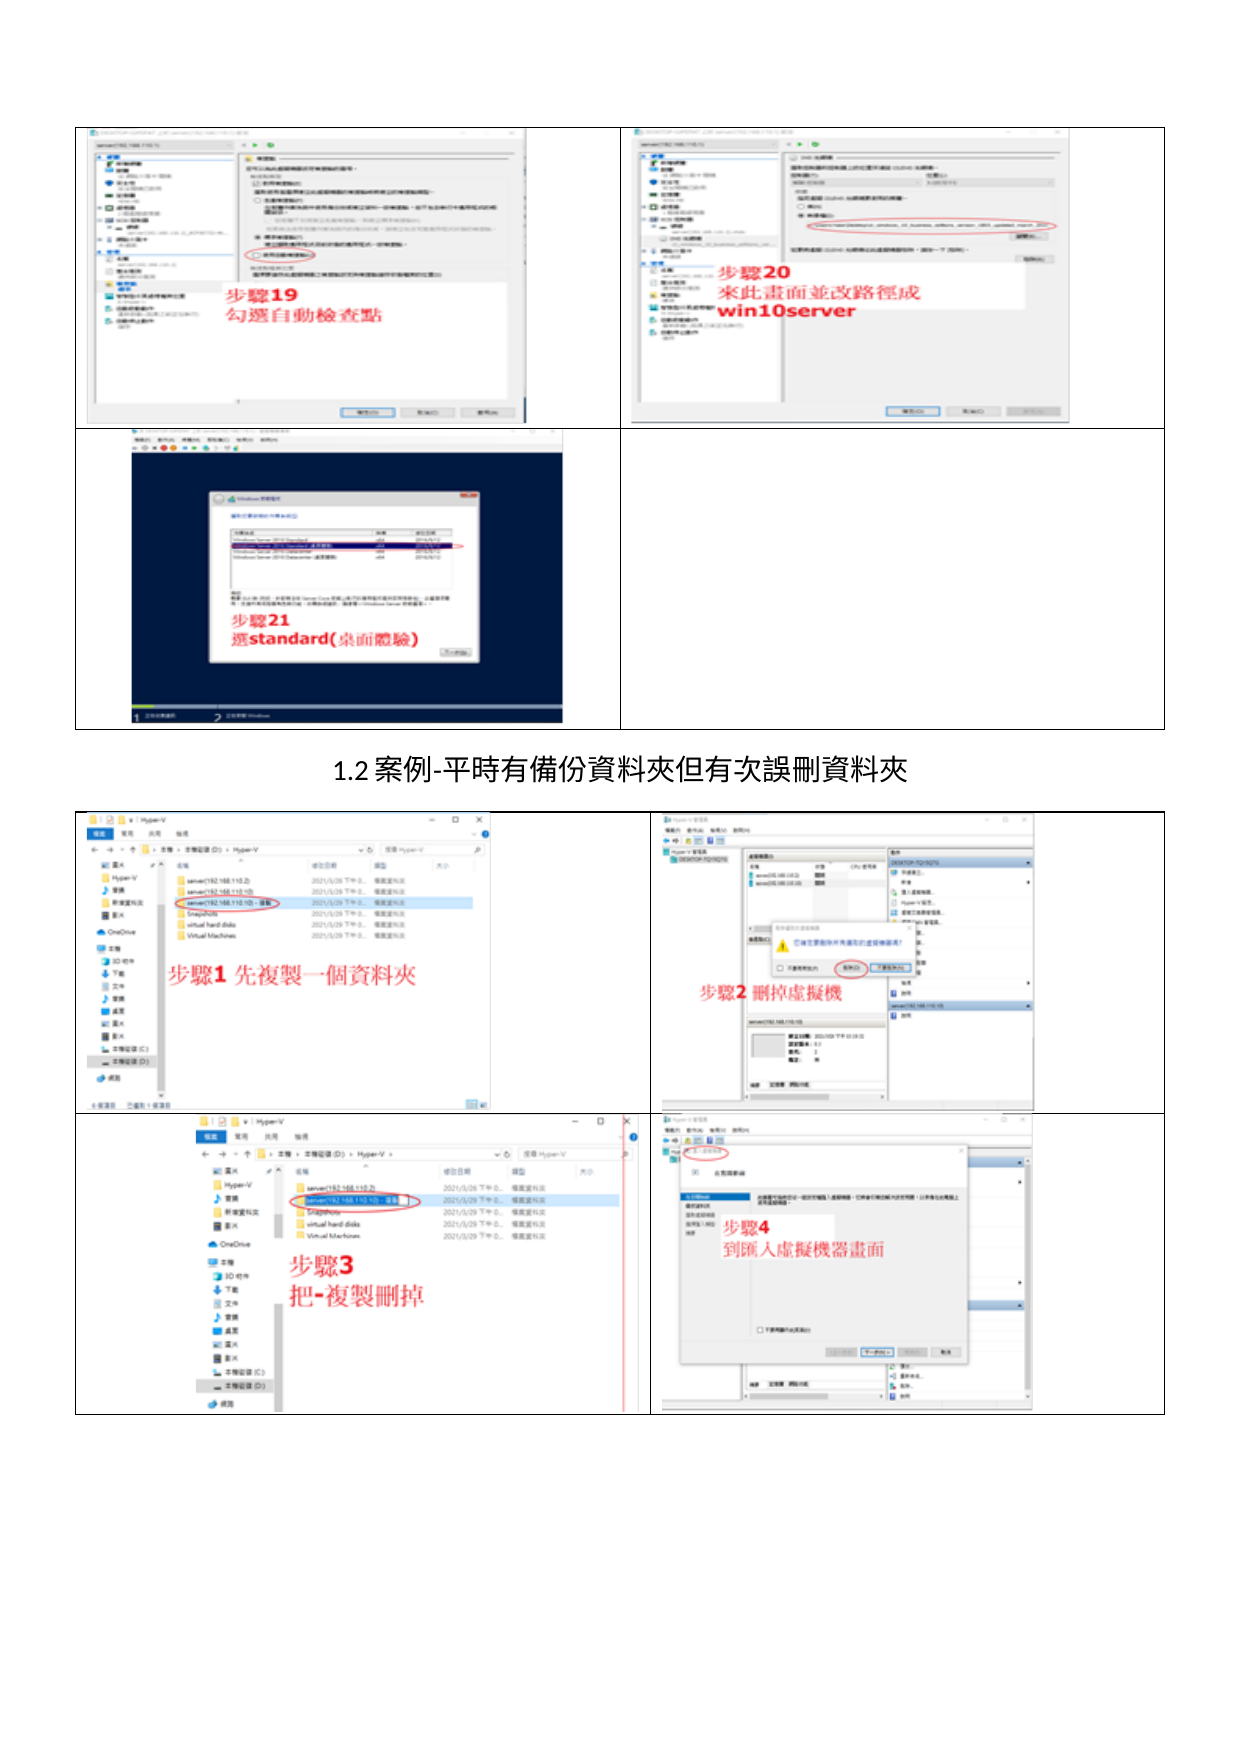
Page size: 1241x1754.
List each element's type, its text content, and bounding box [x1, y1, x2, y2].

picture [662, 1113, 1034, 1412]
picture [86, 128, 529, 425]
table_header [621, 128, 1164, 428]
table_cell [76, 429, 620, 729]
picture [131, 429, 564, 725]
picture [86, 812, 492, 1111]
table_cell [621, 429, 1164, 729]
subtitle 1.2案例-平時有備份資料夾但有次誤刪資料夾 [75, 730, 1165, 805]
table_cell [76, 1114, 650, 1413]
table_header [76, 813, 650, 1112]
picture [631, 128, 1072, 425]
picture [195, 1113, 640, 1412]
table_cell [651, 1114, 1164, 1413]
table_header [651, 813, 1164, 1112]
table_header [76, 128, 620, 428]
picture [662, 812, 1036, 1111]
